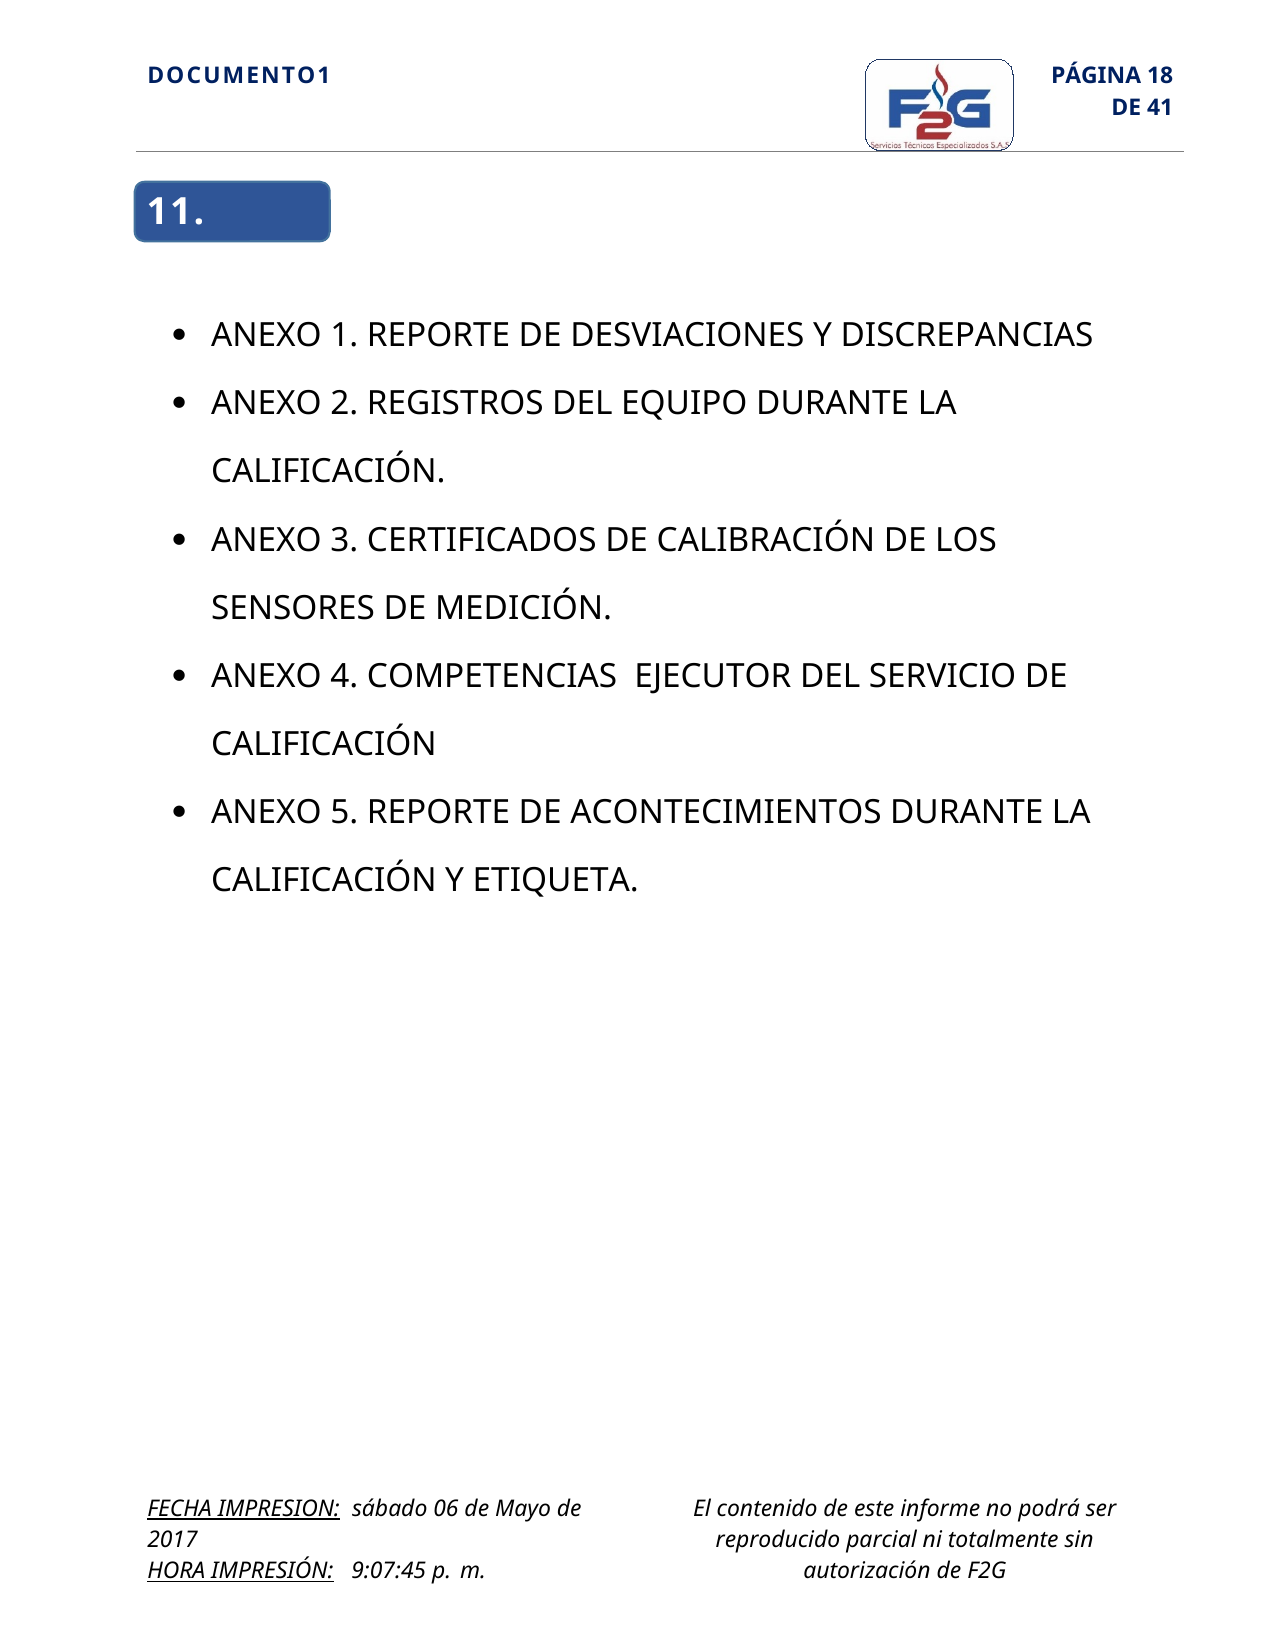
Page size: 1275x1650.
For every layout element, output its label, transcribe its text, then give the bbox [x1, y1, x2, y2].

list ANEXO 1. REPORTE DE DESVIACIONES Y DISCREPANCIAS [173, 311, 1163, 356]
list ANEXO 4. COMPETENCIAS EJECUTOR DEL SERVICIO DE CALIFICACIÓN [173, 652, 1163, 765]
list ANEXO 5. REPORTE DE ACONTECIMIENTOS DURANTE LA CALIFICACIÓN Y ETIQUETA. [173, 788, 1163, 901]
list ANEXO 3. CERTIFICADOS DE CALIBRACIÓN DE LOS SENSORES DE MEDICIÓN. [173, 515, 1163, 629]
picture [865, 59, 1013, 150]
list ANEXO 2. REGISTROS DEL EQUIPO DURANTE LA CALIFICACIÓN. [173, 379, 1163, 493]
